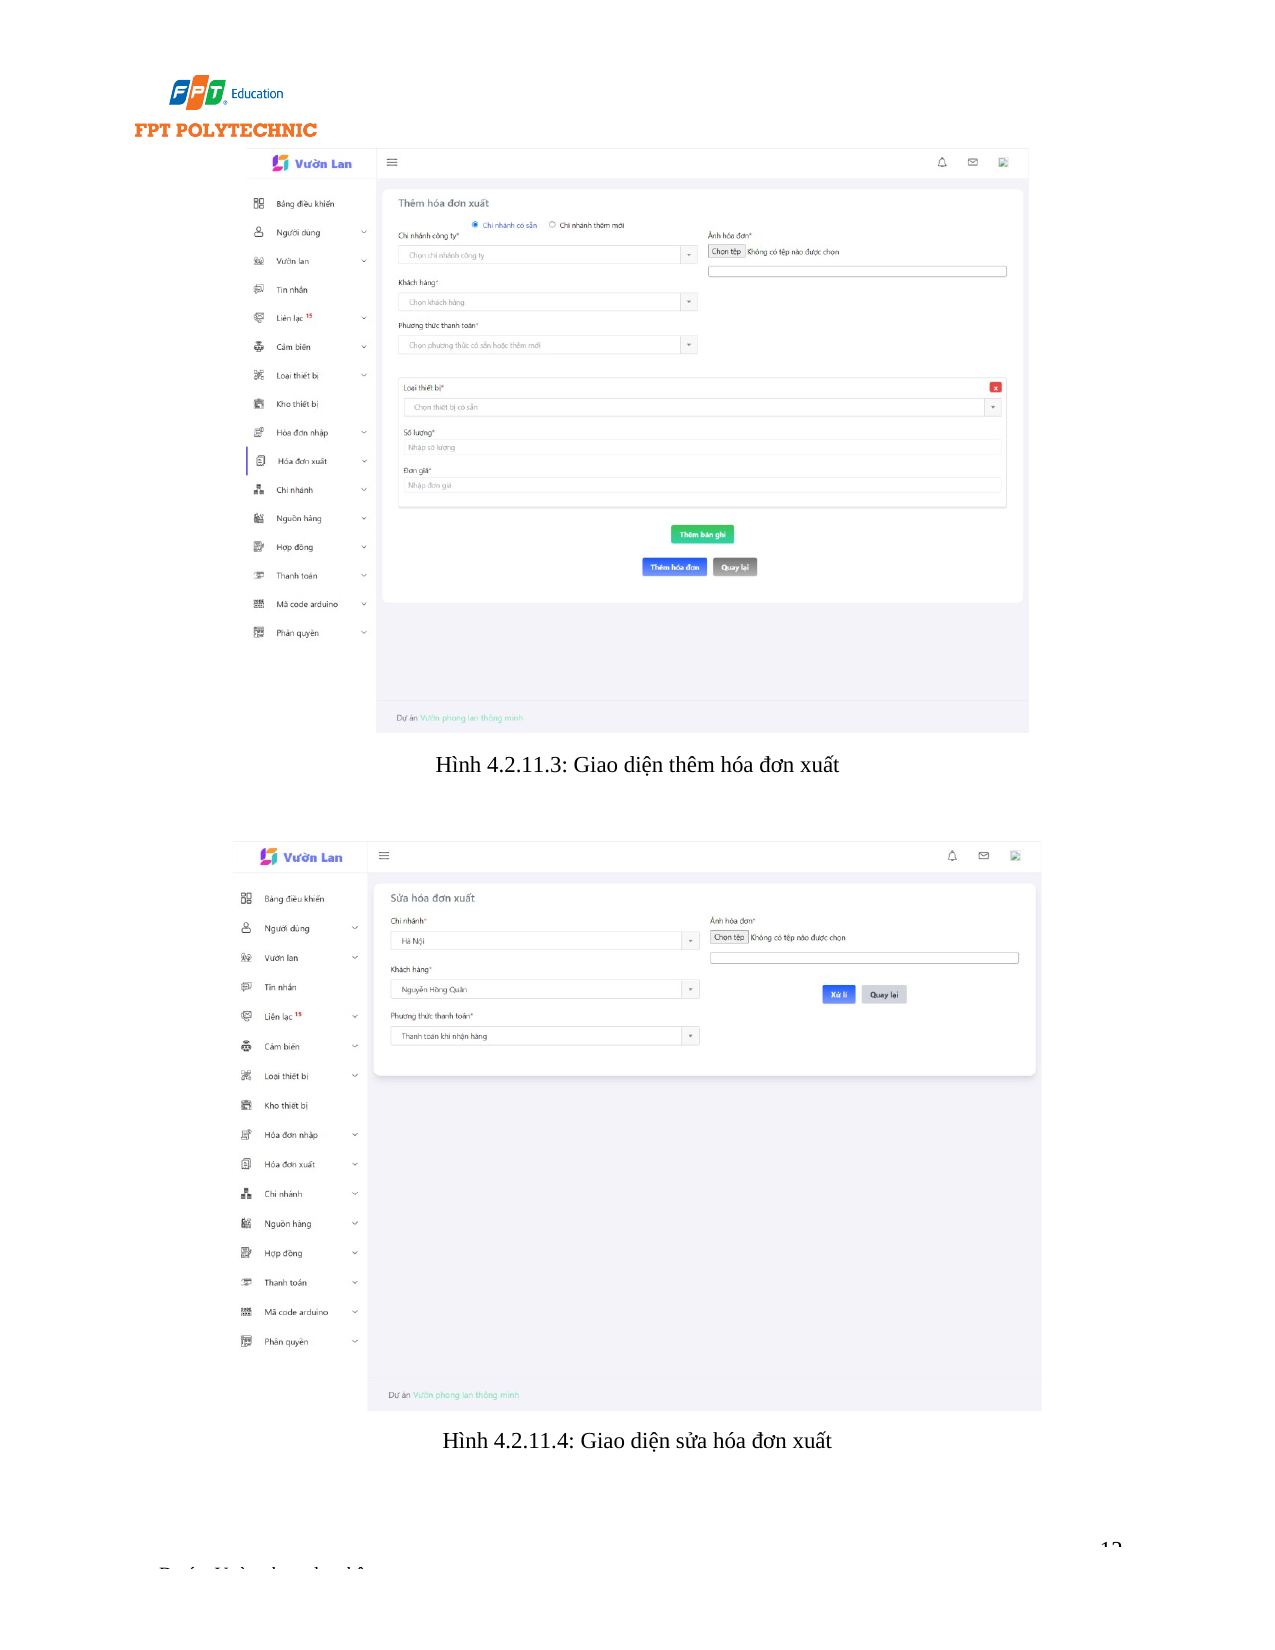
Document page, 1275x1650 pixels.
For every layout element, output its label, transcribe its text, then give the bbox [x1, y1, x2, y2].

picture [246, 148, 1029, 733]
picture [232, 841, 1042, 1411]
picture [135, 75, 317, 137]
text Hình 4.2.11.3: Giao diện thêm hóa đơn xuất [435, 751, 1225, 778]
text Hình 4.2.11.4: Giao diện sửa hóa đơn xuất [442, 853, 1225, 1453]
